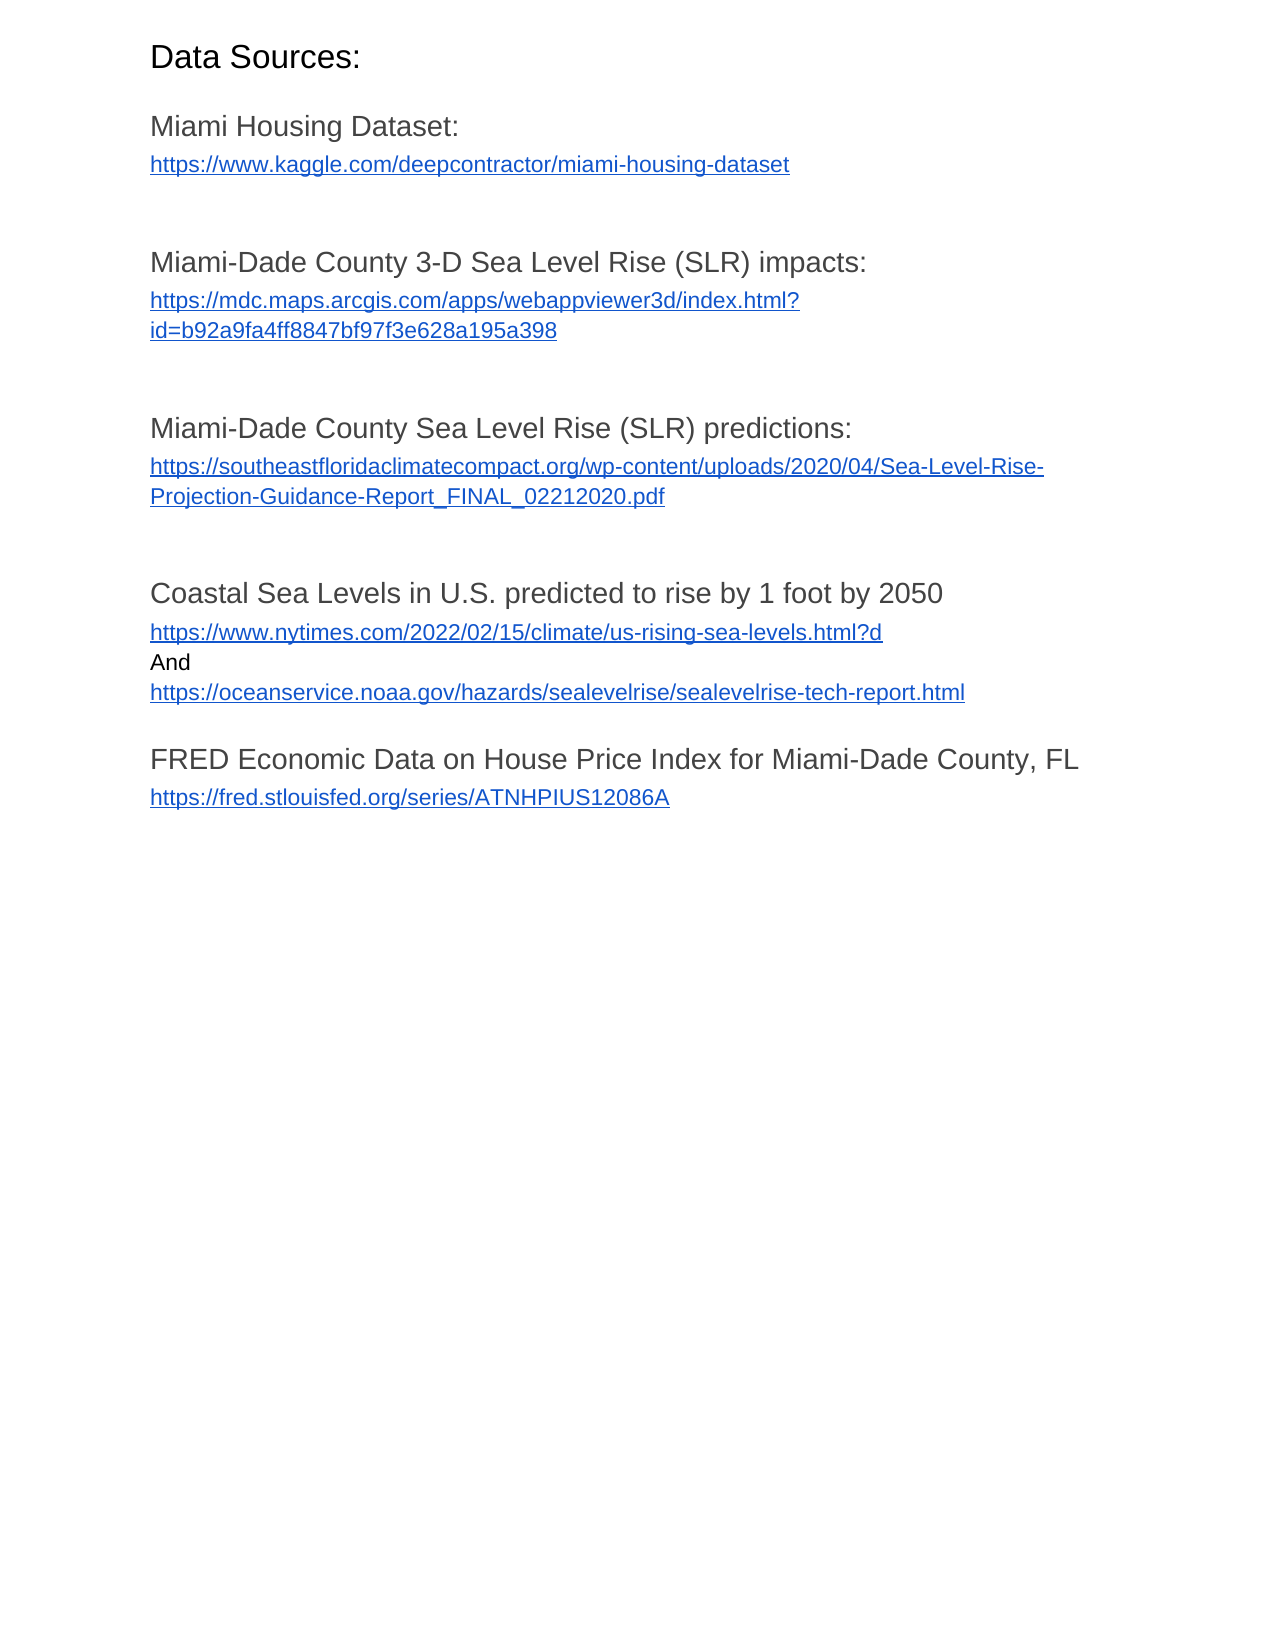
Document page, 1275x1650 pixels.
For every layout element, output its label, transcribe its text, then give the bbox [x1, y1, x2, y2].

subtitle Miami-Dade County 3-D Sea Level Rise (SLR) impacts: [150, 245, 1125, 278]
text https://southeastfloridaclimatecompact.org/wp-content/uploads/2020/04/Sea-Level-Rise-Projection-Guidance-Report_FINAL_02212020.pdf [150, 453, 1125, 509]
subtitle FRED Economic Data on House Price Index for Miami-Dade County, FL [150, 742, 1125, 776]
subtitle Data Sources: [150, 37, 1125, 76]
subtitle Coastal Sea Levels in U.S. predicted to rise by 1 foot by 2050 [150, 577, 1125, 610]
subtitle Miami-Dade County Sea Level Rise (SLR) predictions: [150, 411, 1125, 444]
text And [150, 649, 1125, 675]
text https://www.nytimes.com/2022/02/15/climate/us-rising-sea-levels.html?d [150, 618, 1125, 645]
text https://www.kaggle.com/deepcontractor/miami-housing-dataset [150, 151, 1125, 177]
text https://oceanservice.noaa.gov/hazards/sealevelrise/sealevelrise-tech-report.html [150, 679, 1125, 705]
subtitle Miami Housing Dataset: [150, 109, 1125, 143]
text https://fred.stlouisfed.org/series/ATNHPIUS12086A [150, 784, 1125, 811]
text https://mdc.maps.arcgis.com/apps/webappviewer3d/index.html?id=b92a9fa4ff8847bf97f3e628a195a398 [150, 287, 1125, 343]
